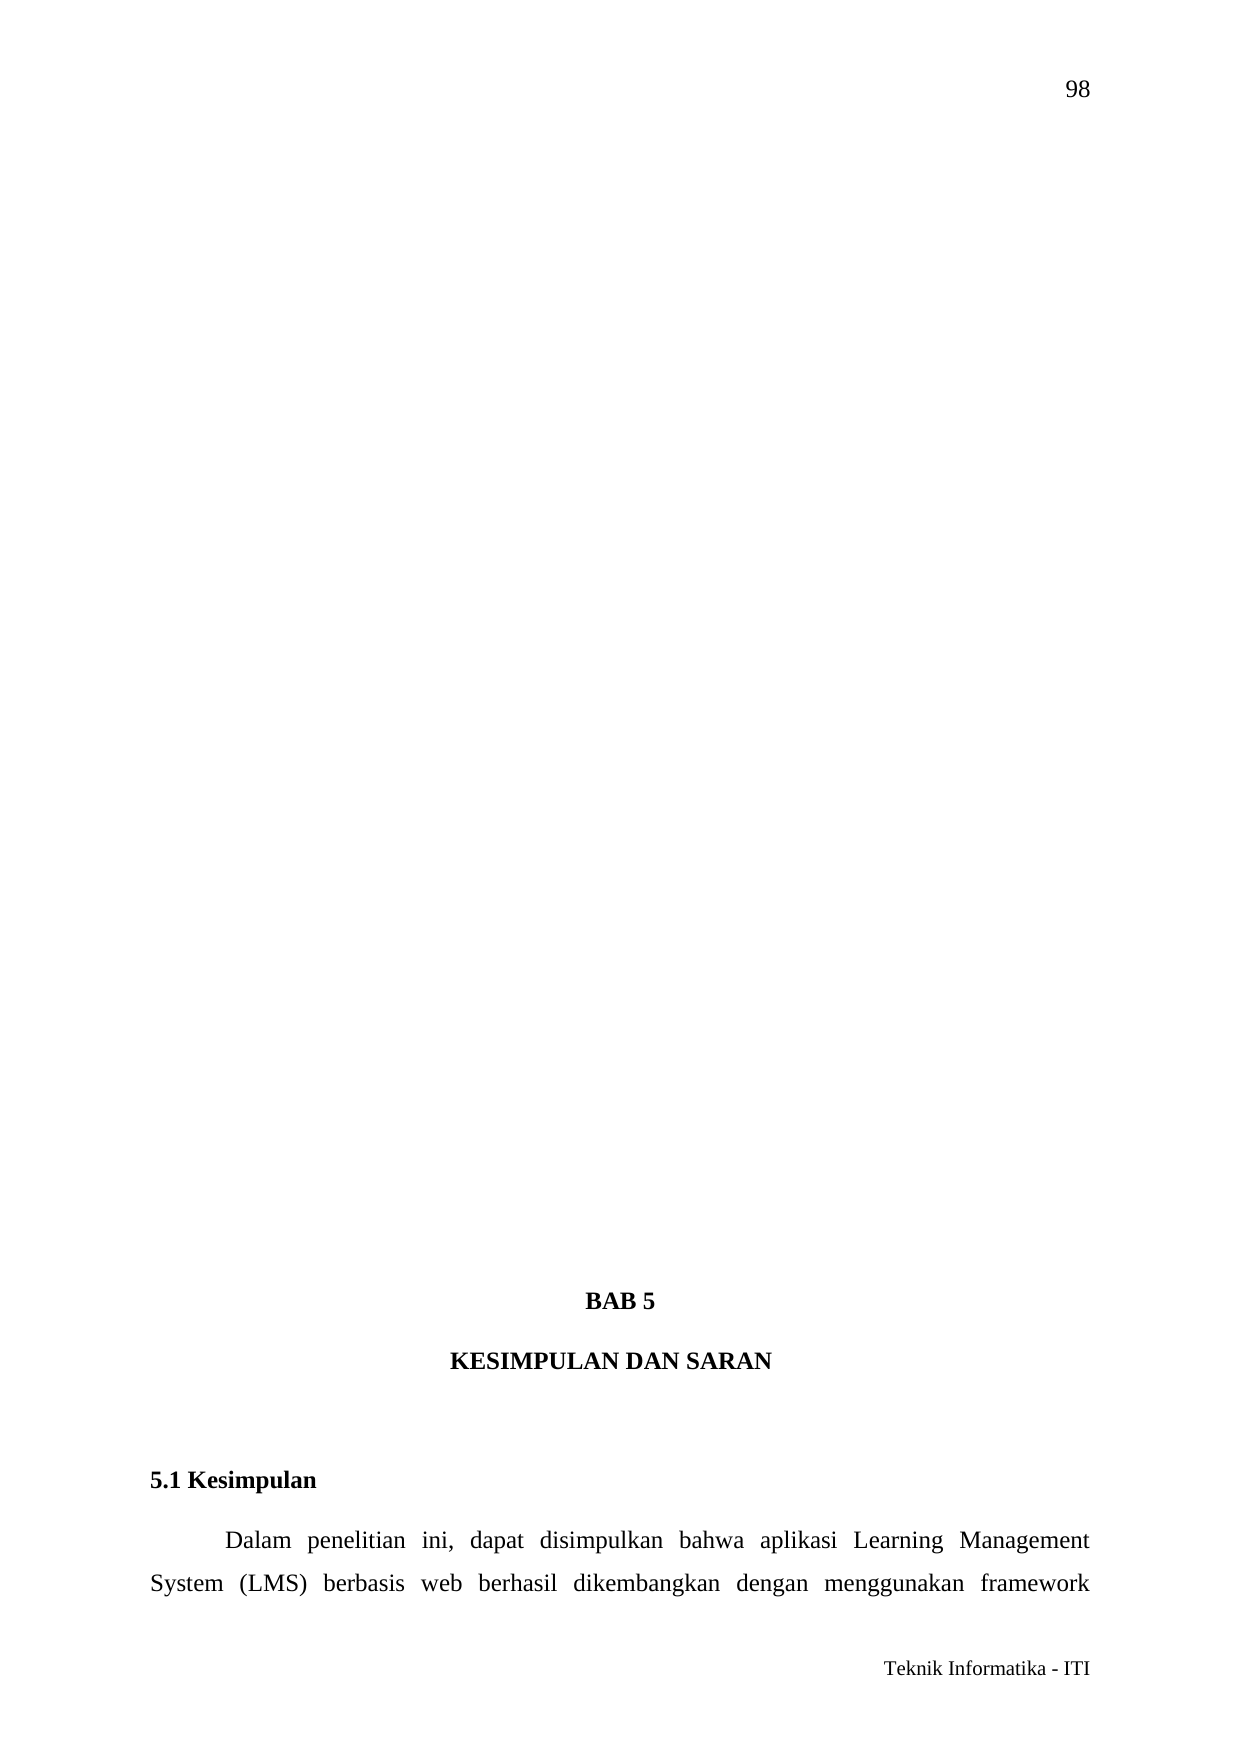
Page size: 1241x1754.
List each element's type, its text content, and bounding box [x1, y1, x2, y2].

text Kesimpulan [150, 1465, 1090, 1494]
list KESIMPULAN DAN SARAN [412, 1346, 1090, 1374]
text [150, 1525, 1090, 1597]
